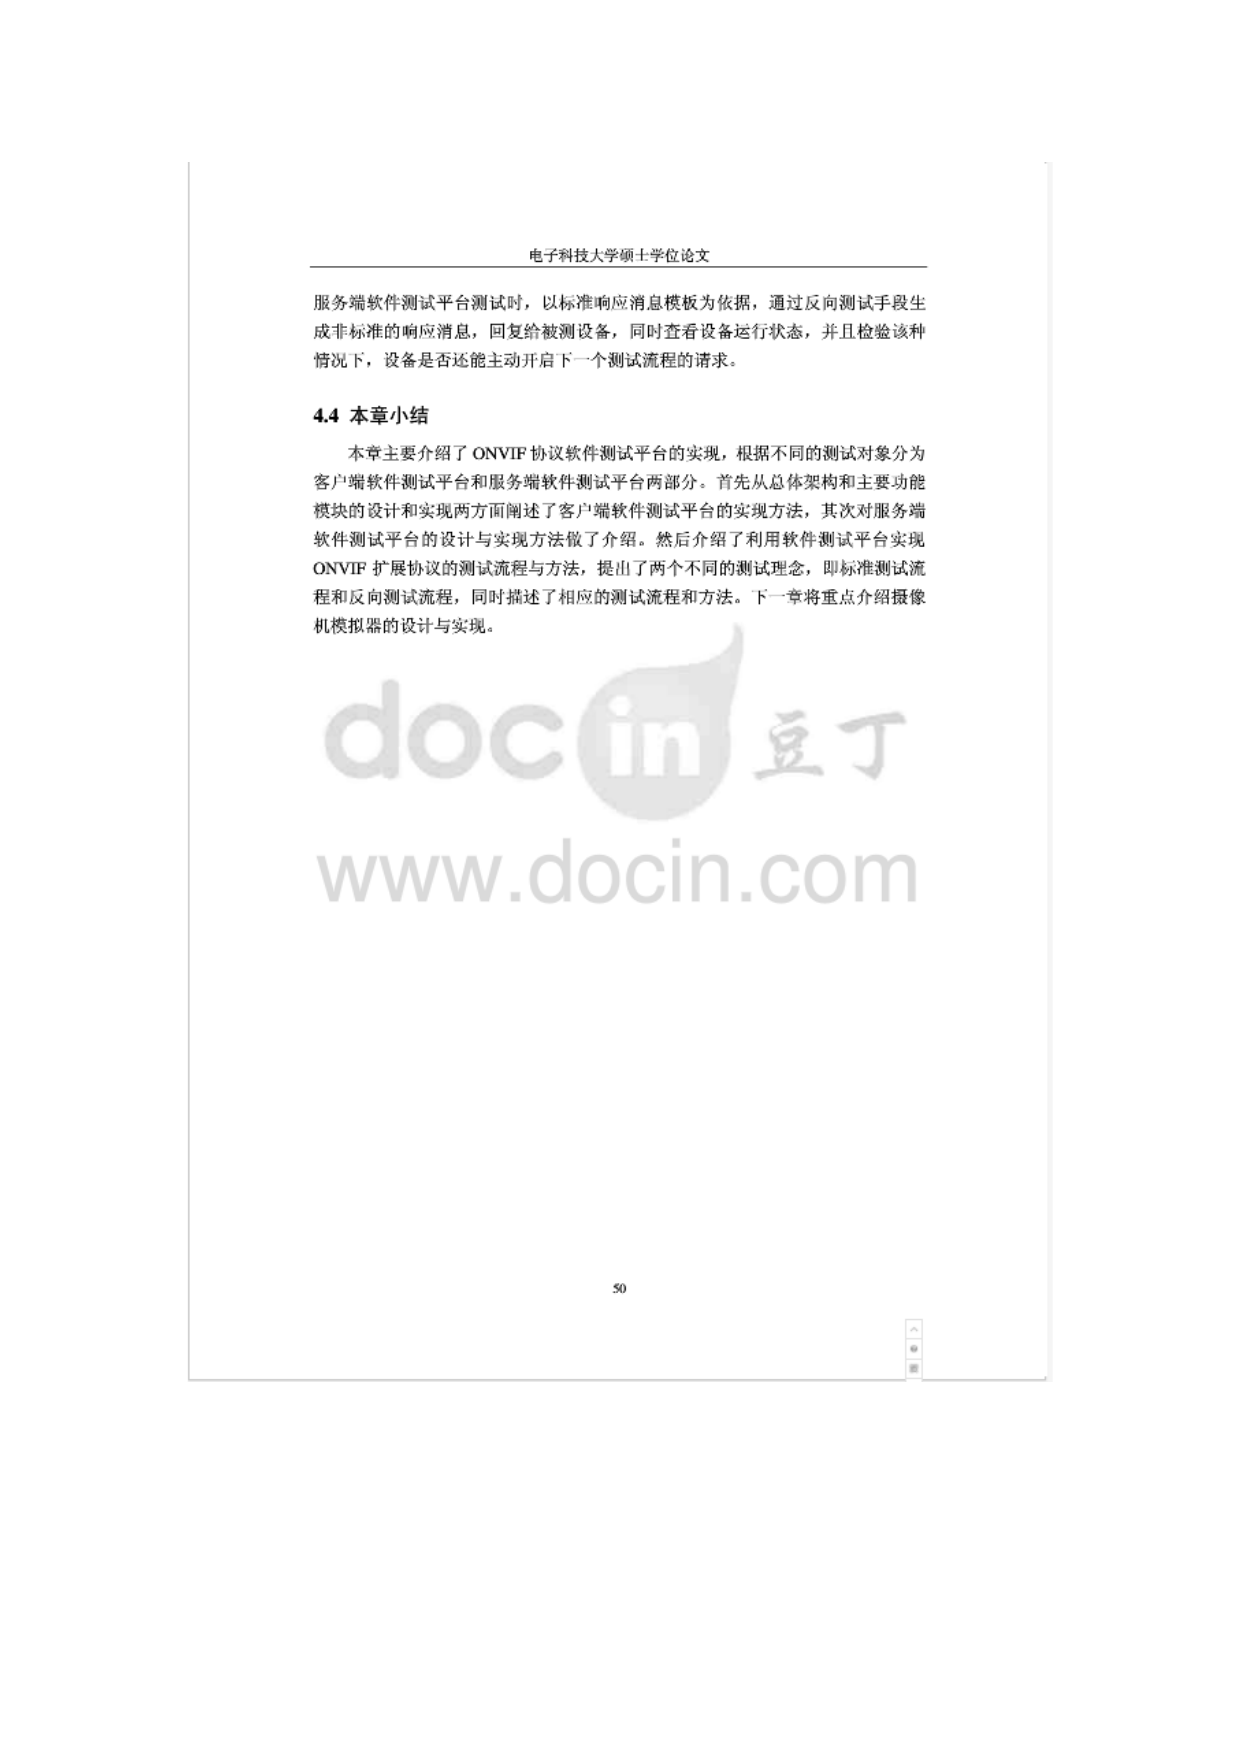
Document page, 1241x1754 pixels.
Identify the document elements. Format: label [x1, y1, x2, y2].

picture [187, 162, 1053, 1382]
